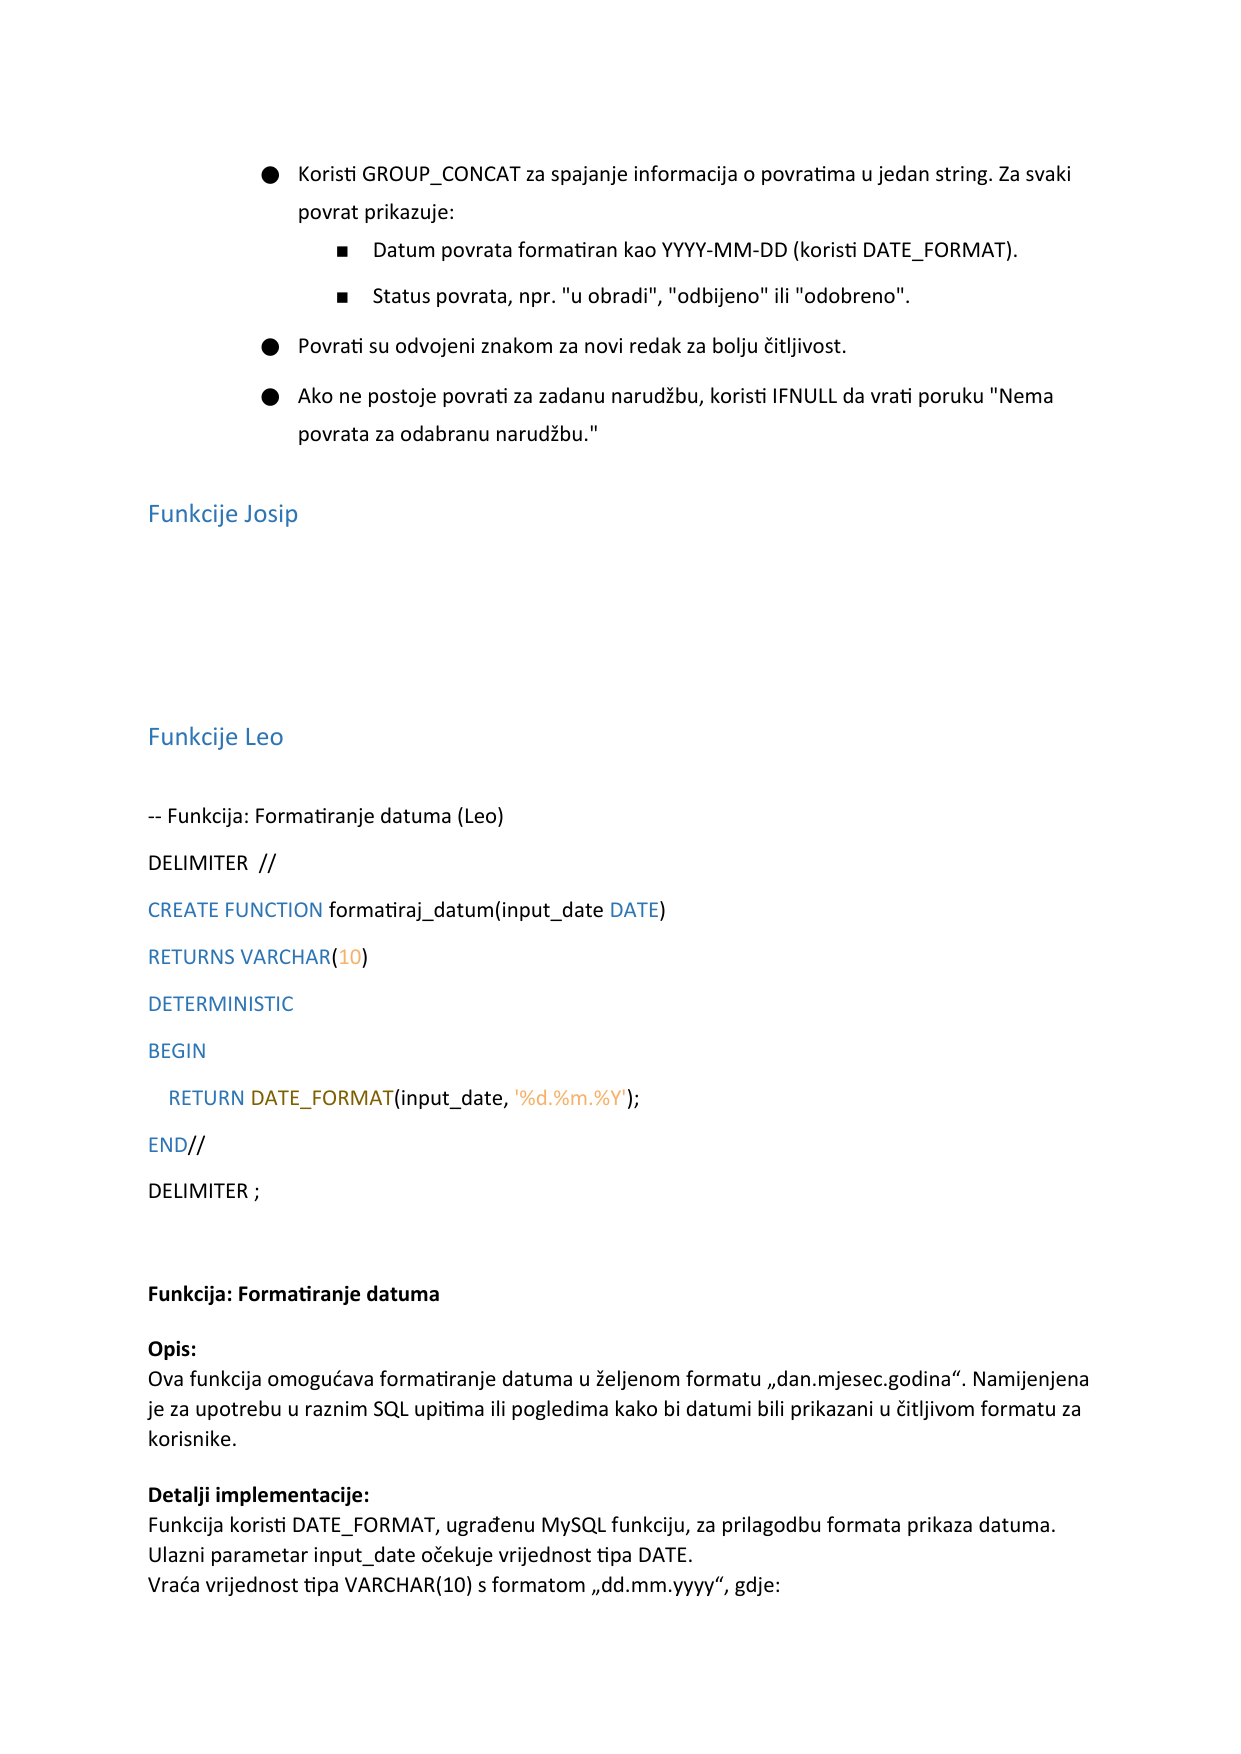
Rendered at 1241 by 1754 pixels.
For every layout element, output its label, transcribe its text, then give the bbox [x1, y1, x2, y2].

list Status povrata, npr. "u obradi", "odbijeno" ili "odobreno". [335, 273, 1093, 316]
text RETURN DATE_FORMAT(input_date, '%d.%m.%Y'); [148, 1083, 1093, 1111]
text Opis: Ova funkcija omogućava formatiranje datuma u željenom formatu „dan.mjesec.godina“. Namijenjena je za upotrebu u raznim SQL upitima ili pogledima kako bi datumi bili prikazani u čitljivom formatu za korisnike. [148, 1334, 1093, 1453]
text -- Funkcija: Formatiranje datuma (Leo) [148, 802, 1093, 830]
text DETERMINISTIC [148, 989, 1093, 1017]
subtitle Funkcije Josip [148, 496, 1093, 529]
list Koristi GROUP_CONCAT za spajanje informacija o povratima u jedan string. Za svaki povrat prikazuje: [260, 148, 1093, 225]
text Detalji implementacije: Funkcija koristi DATE_FORMAT, ugrađenu MySQL funkciju, za prilagodbu formata prikaza datuma. Ulazni parametar input_date očekuje vrijednost tipa DATE. Vraća vrijednost tipa VARCHAR(10) s formatom „dd.mm.yyyy“, gdje: [148, 1480, 1093, 1598]
list Povrati su odvojeni znakom za novi redak za bolju čitljivost. [260, 319, 1093, 366]
text DELIMITER ; [148, 1177, 1093, 1205]
text BEGIN [148, 1036, 1093, 1064]
text END// [148, 1130, 1093, 1158]
text DELIMITER // [148, 848, 1093, 877]
text Funkcija: Formatiranje datuma [148, 1279, 1093, 1307]
list Ako ne postoje povrati za zadanu narudžbu, koristi IFNULL da vrati poruku "Nema povrata za odabranu narudžbu." [260, 370, 1093, 447]
subtitle Funkcije Leo [148, 719, 1093, 752]
text RETURNS VARCHAR(10) [148, 942, 1093, 970]
text CREATE FUNCTION formatiraj_datum(input_date DATE) [148, 895, 1093, 923]
list Datum povrata formatiran kao YYYY-MM-DD (koristi DATE_FORMAT). [335, 227, 1093, 270]
